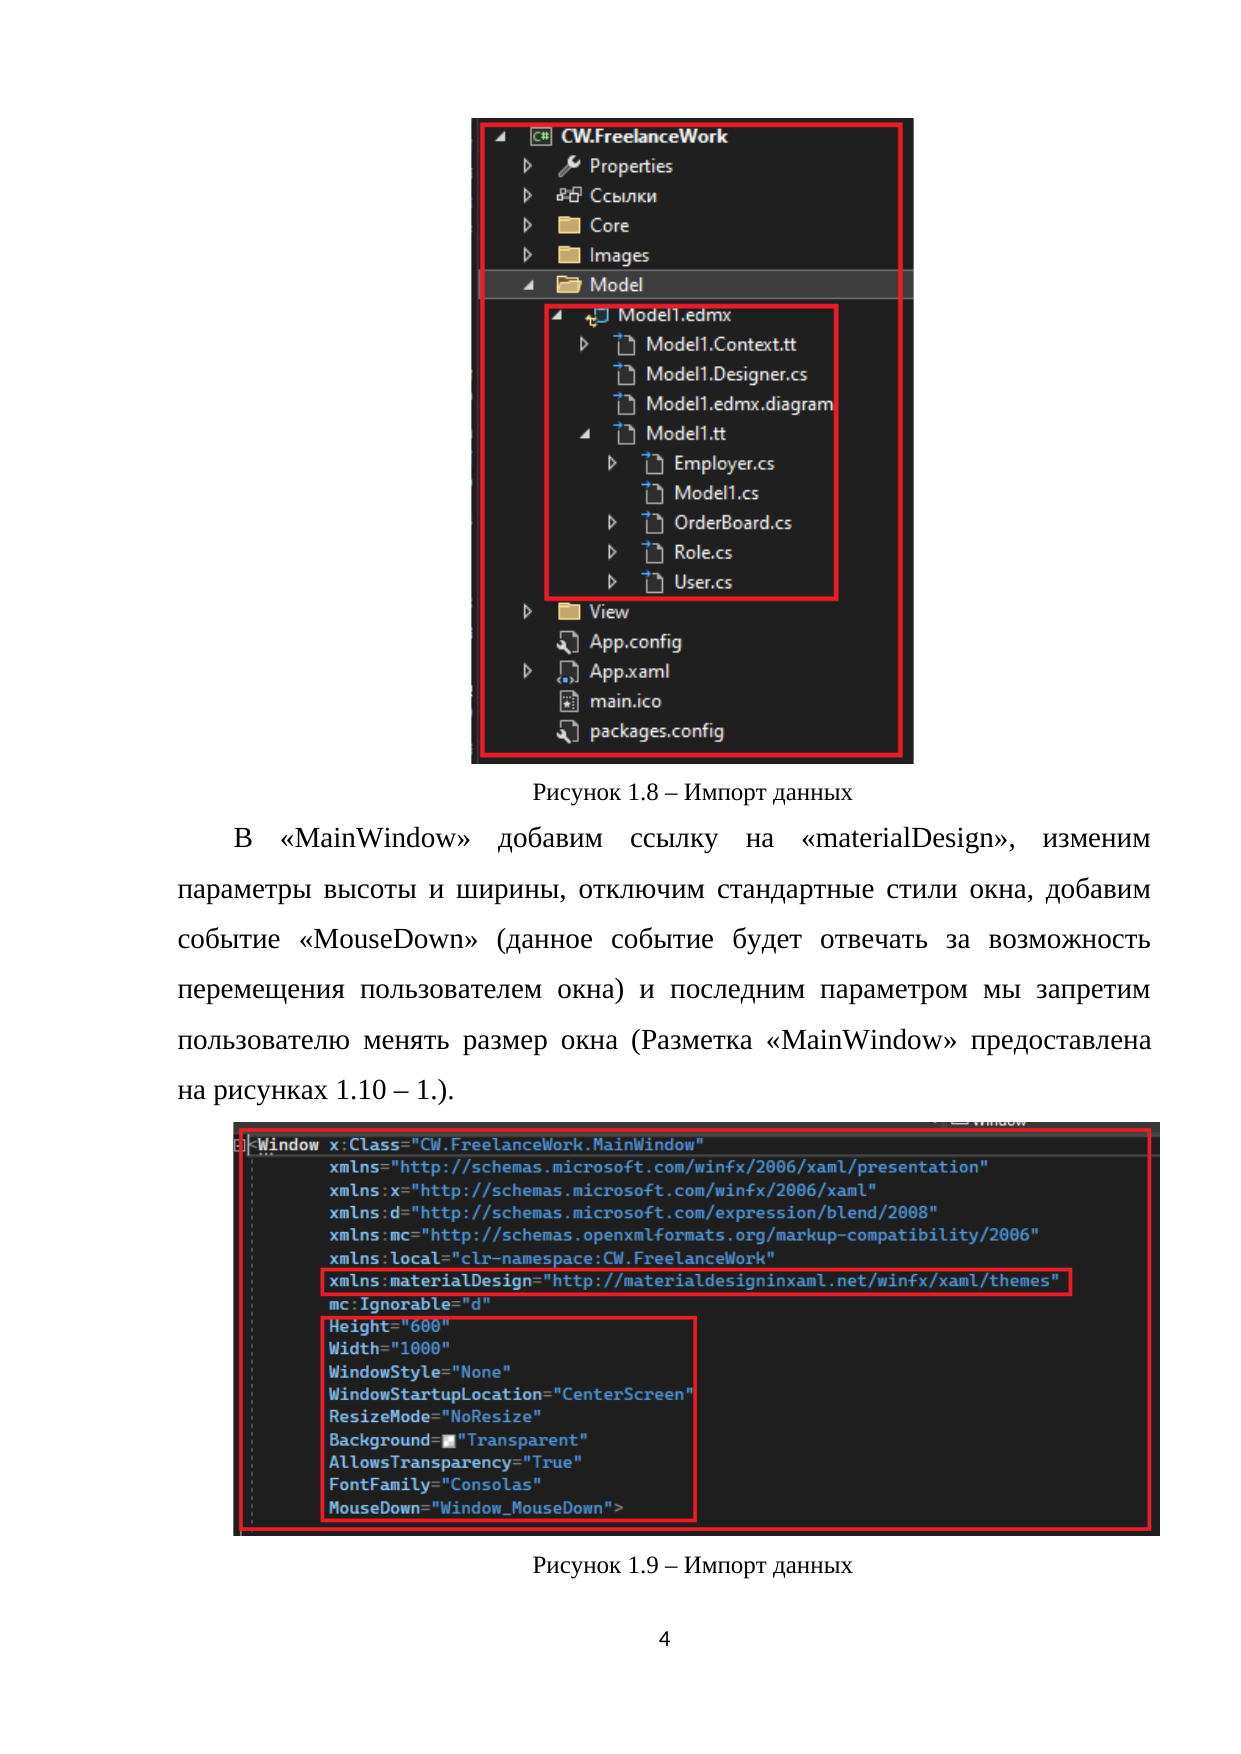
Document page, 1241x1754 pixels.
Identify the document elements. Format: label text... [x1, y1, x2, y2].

text В «MainWindow» добавим ссылку на «materialDesign», изменим параметры высоты и ширины, отключим стандартные стили окна, добавим событие «MouseDown» (данное событие будет отвечать за возможность перемещения пользователем окна) и последним параметром мы запретим пользователю менять размер окна (Разметка «MainWindow» предоставлена на рисунках 1.10 – 1.). [177, 821, 1152, 1106]
picture [471, 118, 914, 764]
text Рисунок 1.8 – Импорт данных [177, 777, 1152, 806]
picture [233, 1122, 1160, 1536]
text Рисунок 1.9 – Импорт данных [177, 1550, 1152, 1578]
